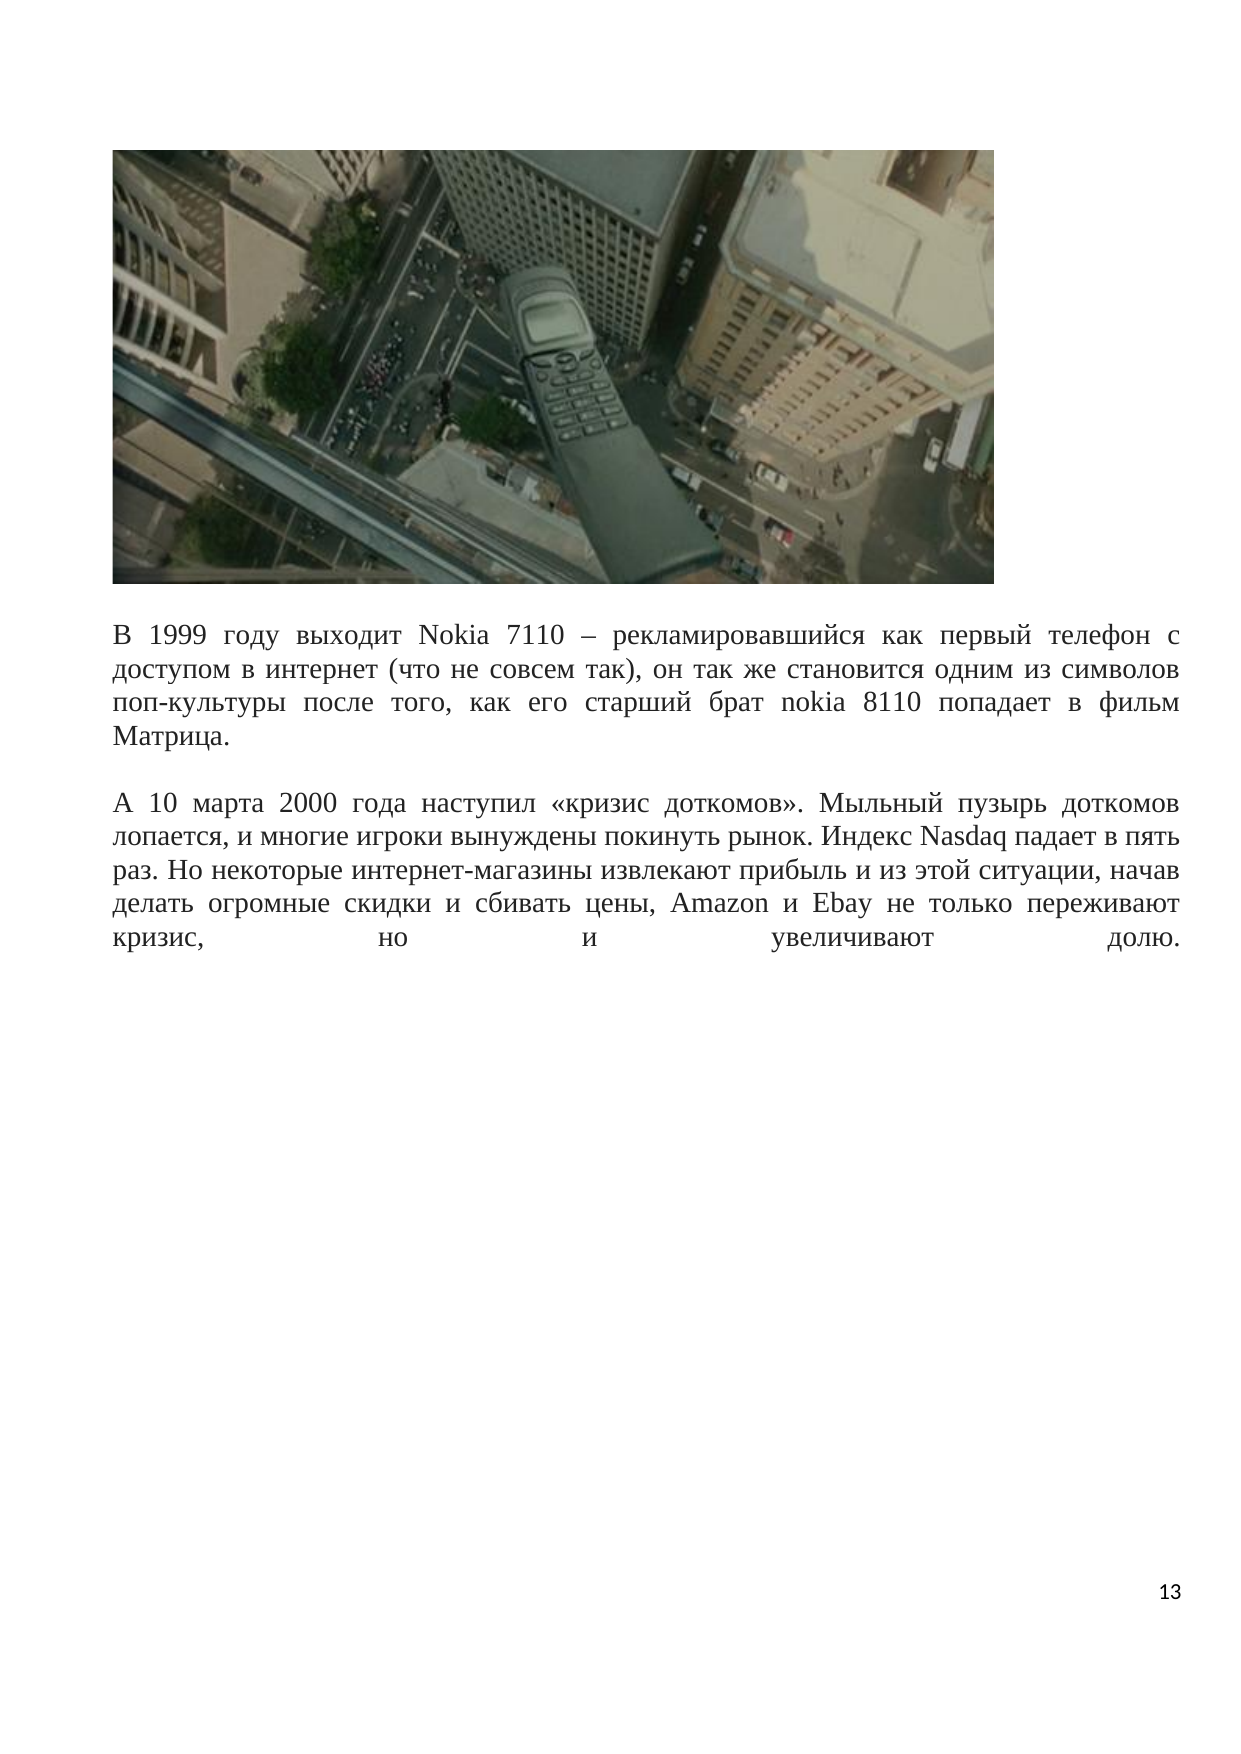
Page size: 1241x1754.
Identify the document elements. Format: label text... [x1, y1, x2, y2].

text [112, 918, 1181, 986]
picture [112, 150, 994, 584]
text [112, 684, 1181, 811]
